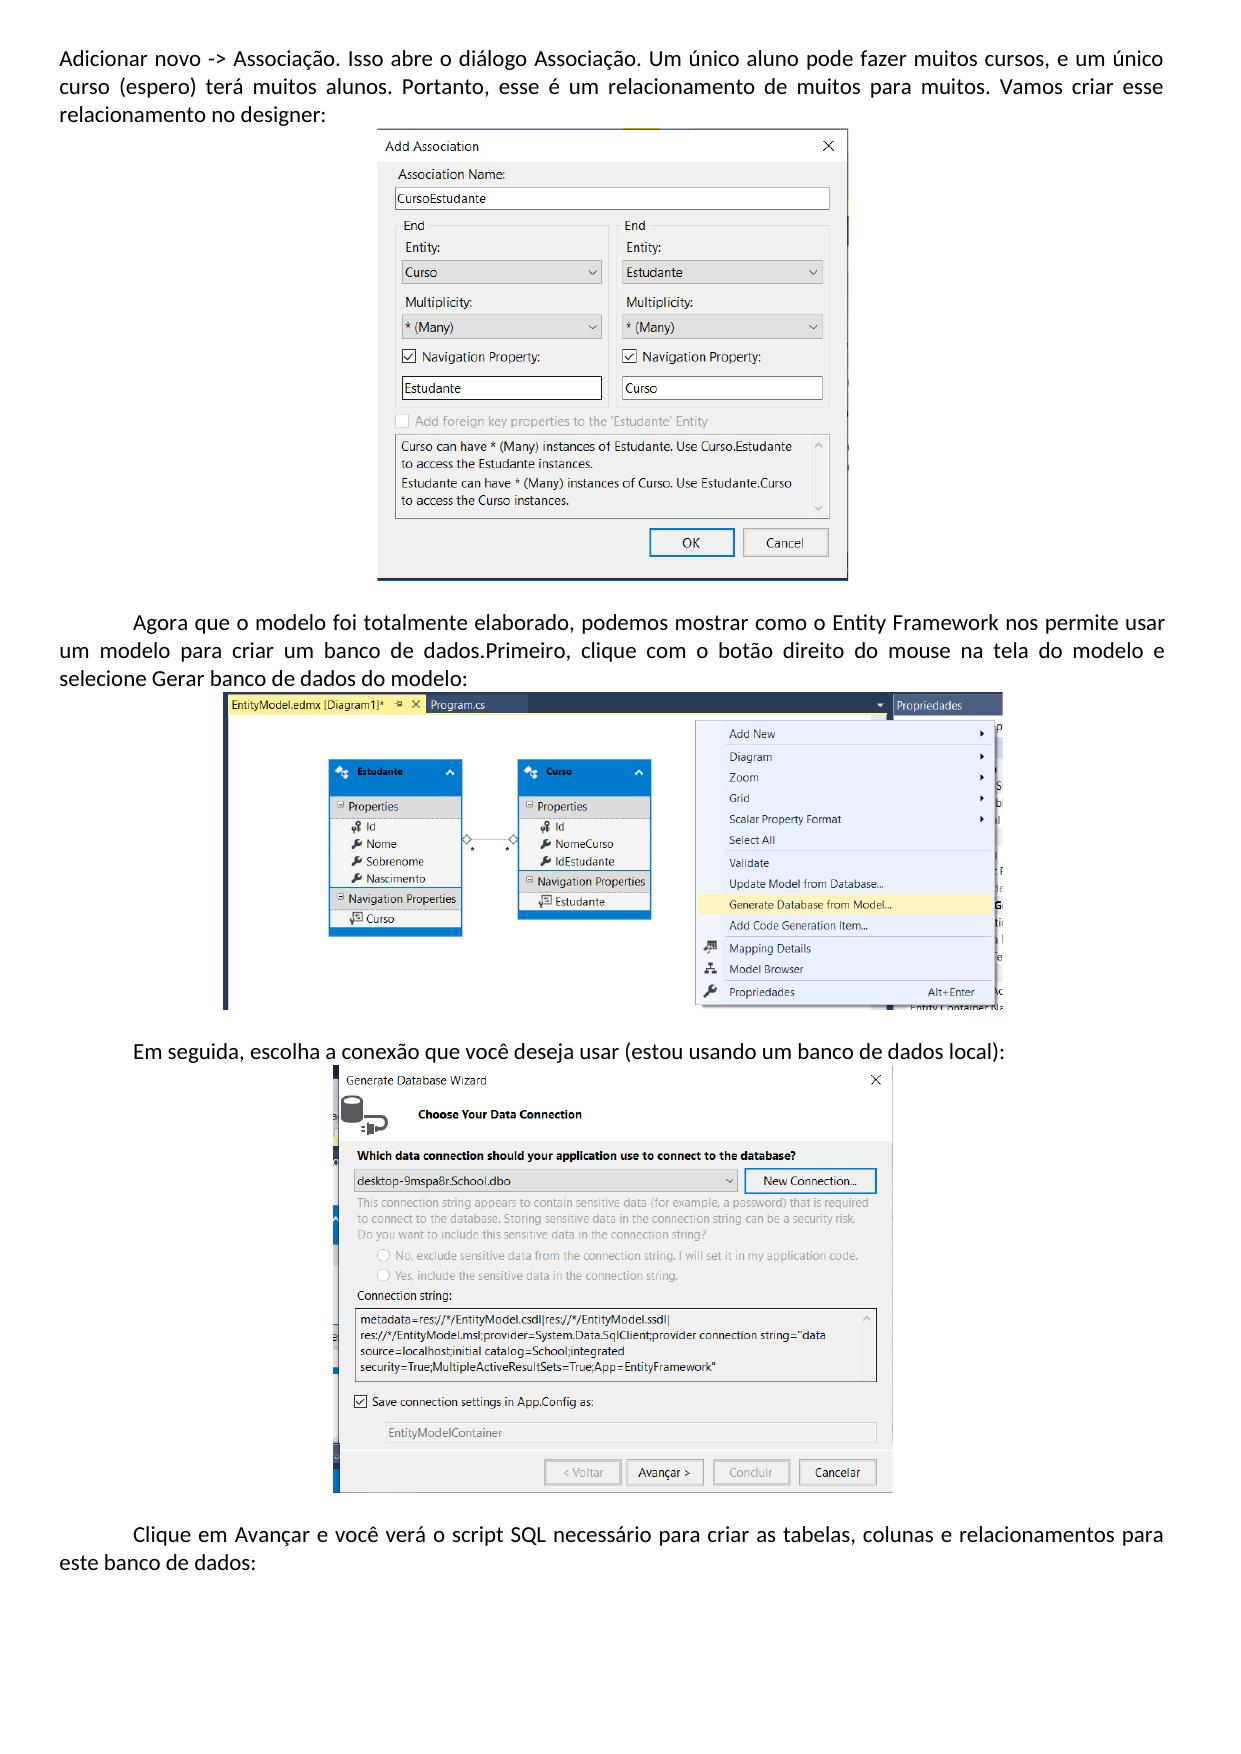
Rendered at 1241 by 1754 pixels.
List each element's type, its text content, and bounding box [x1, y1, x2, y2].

text Agora que o modelo foi totalmente elaborado, podemos mostrar como o Entity Framework nos permite usar um modelo para criar um banco de dados.Primeiro, clique com o botão direito do mouse na tela do modelo e selecione Gerar banco de dados do modelo: [59, 608, 1167, 692]
picture [377, 128, 849, 581]
picture [333, 1065, 893, 1493]
picture [223, 692, 1003, 1010]
text Clique em Avançar e você verá o script SQL necessário para criar as tabelas, colunas e relacionamentos para este banco de dados: [59, 1520, 1167, 1576]
text Em seguida, escolha a conexão que você deseja usar (estou usando um banco de dados local): [59, 1037, 1167, 1066]
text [59, 44, 1167, 128]
